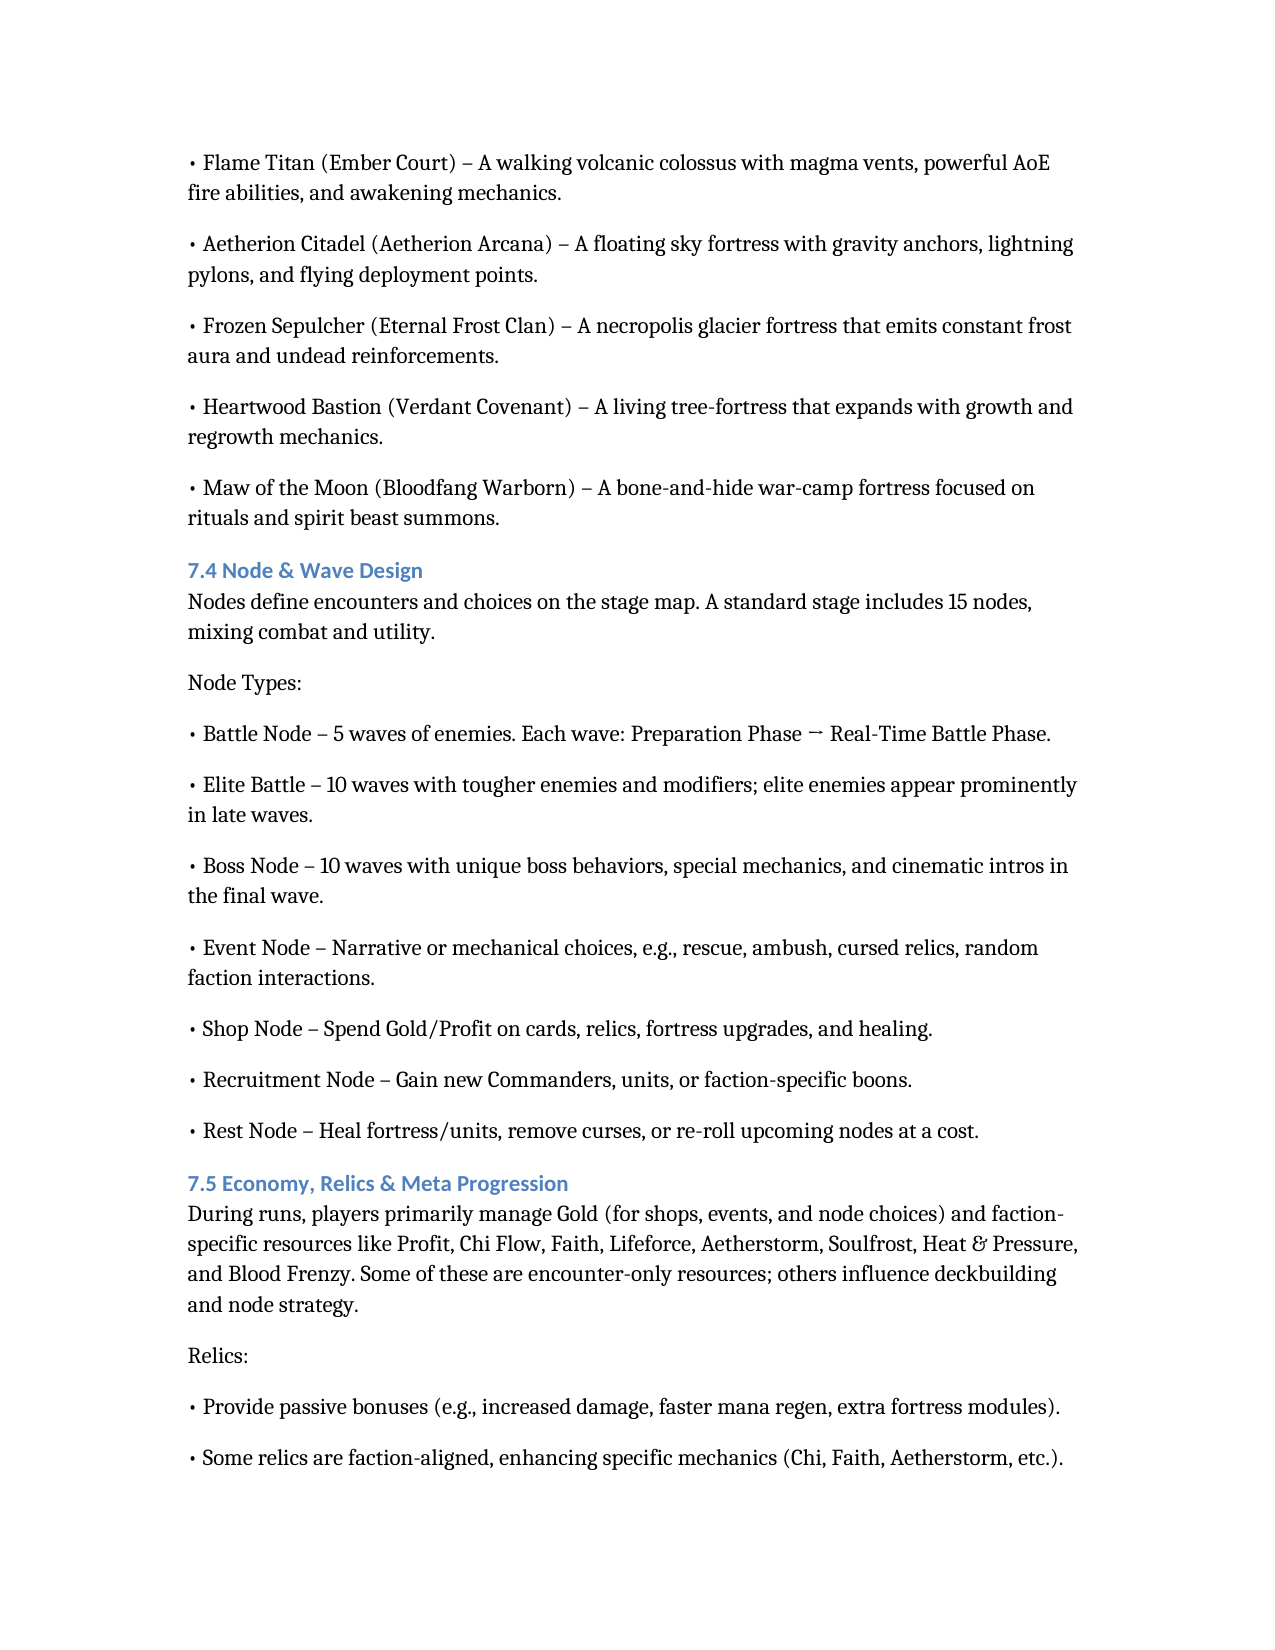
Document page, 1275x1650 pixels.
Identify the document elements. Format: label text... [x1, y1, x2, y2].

text • Some relics are faction-aligned, enhancing specific mechanics (Chi, Faith, Aetherstorm, etc.). [187, 1444, 1087, 1471]
text • Rest Node – Heal fortress/units, remove curses, or re-roll upcoming nodes at a cost. [187, 1118, 1087, 1144]
text • Boss Node – 10 waves with unique boss behaviors, special mechanics, and cinematic intros in the final wave. [187, 853, 1087, 909]
text • Maw of the Moon (Bloodfang Warborn) – A bone-and-hide war-camp fortress focused on rituals and spirit beast summons. [187, 475, 1087, 532]
text • Recruitment Node – Gain new Commanders, units, or faction-specific boons. [187, 1067, 1087, 1093]
text • Provide passive bonuses (e.g., increased damage, faster mana regen, extra fortress modules). [187, 1393, 1087, 1420]
text During runs, players primarily manage Gold (for shops, events, and node choices) and faction-specific resources like Profit, Chi Flow, Faith, Lifeforce, Aetherstorm, Soulfrost, Heat & Pressure, and Blood Frenzy. Some of these are encounter-only resources; others influence deckbuilding and node strategy. [187, 1201, 1087, 1318]
text • Heartwood Bastion (Verdant Covenant) – A living tree-fortress that expands with growth and regrowth mechanics. [187, 394, 1087, 450]
text • Flame Titan (Ember Court) – A walking volcanic colossus with magma vents, powerful AoE fire abilities, and awakening mechanics. [187, 150, 1087, 207]
text Relics: [187, 1342, 1087, 1369]
text • Frozen Sepulcher (Eternal Frost Clan) – A necropolis glacier fortress that emits constant frost aura and undead reinforcements. [187, 312, 1087, 369]
text • Aetherion Citadel (Aetherion Arcana) – A floating sky fortress with gravity anchors, lightning pylons, and flying deployment points. [187, 231, 1087, 288]
text Nodes define encounters and choices on the stage map. A standard stage includes 15 nodes, mixing combat and utility. [187, 588, 1087, 645]
text Node Types: [187, 670, 1087, 696]
text • Shop Node – Spend Gold/Profit on cards, relics, fortress upgrades, and healing. [187, 1016, 1087, 1042]
text • Battle Node – 5 waves of enemies. Each wave: Preparation Phase → Real-Time Battle Phase. [187, 721, 1087, 747]
text • Event Node – Narrative or mechanical choices, e.g., rescue, ambush, cursed relics, random faction interactions. [187, 934, 1087, 991]
subtitle 7.4 Node & Wave Design [187, 556, 1087, 584]
subtitle 7.5 Economy, Relics & Meta Progression [187, 1169, 1087, 1197]
text • Elite Battle – 10 waves with tougher enemies and modifiers; elite enemies appear prominently in late waves. [187, 772, 1087, 828]
